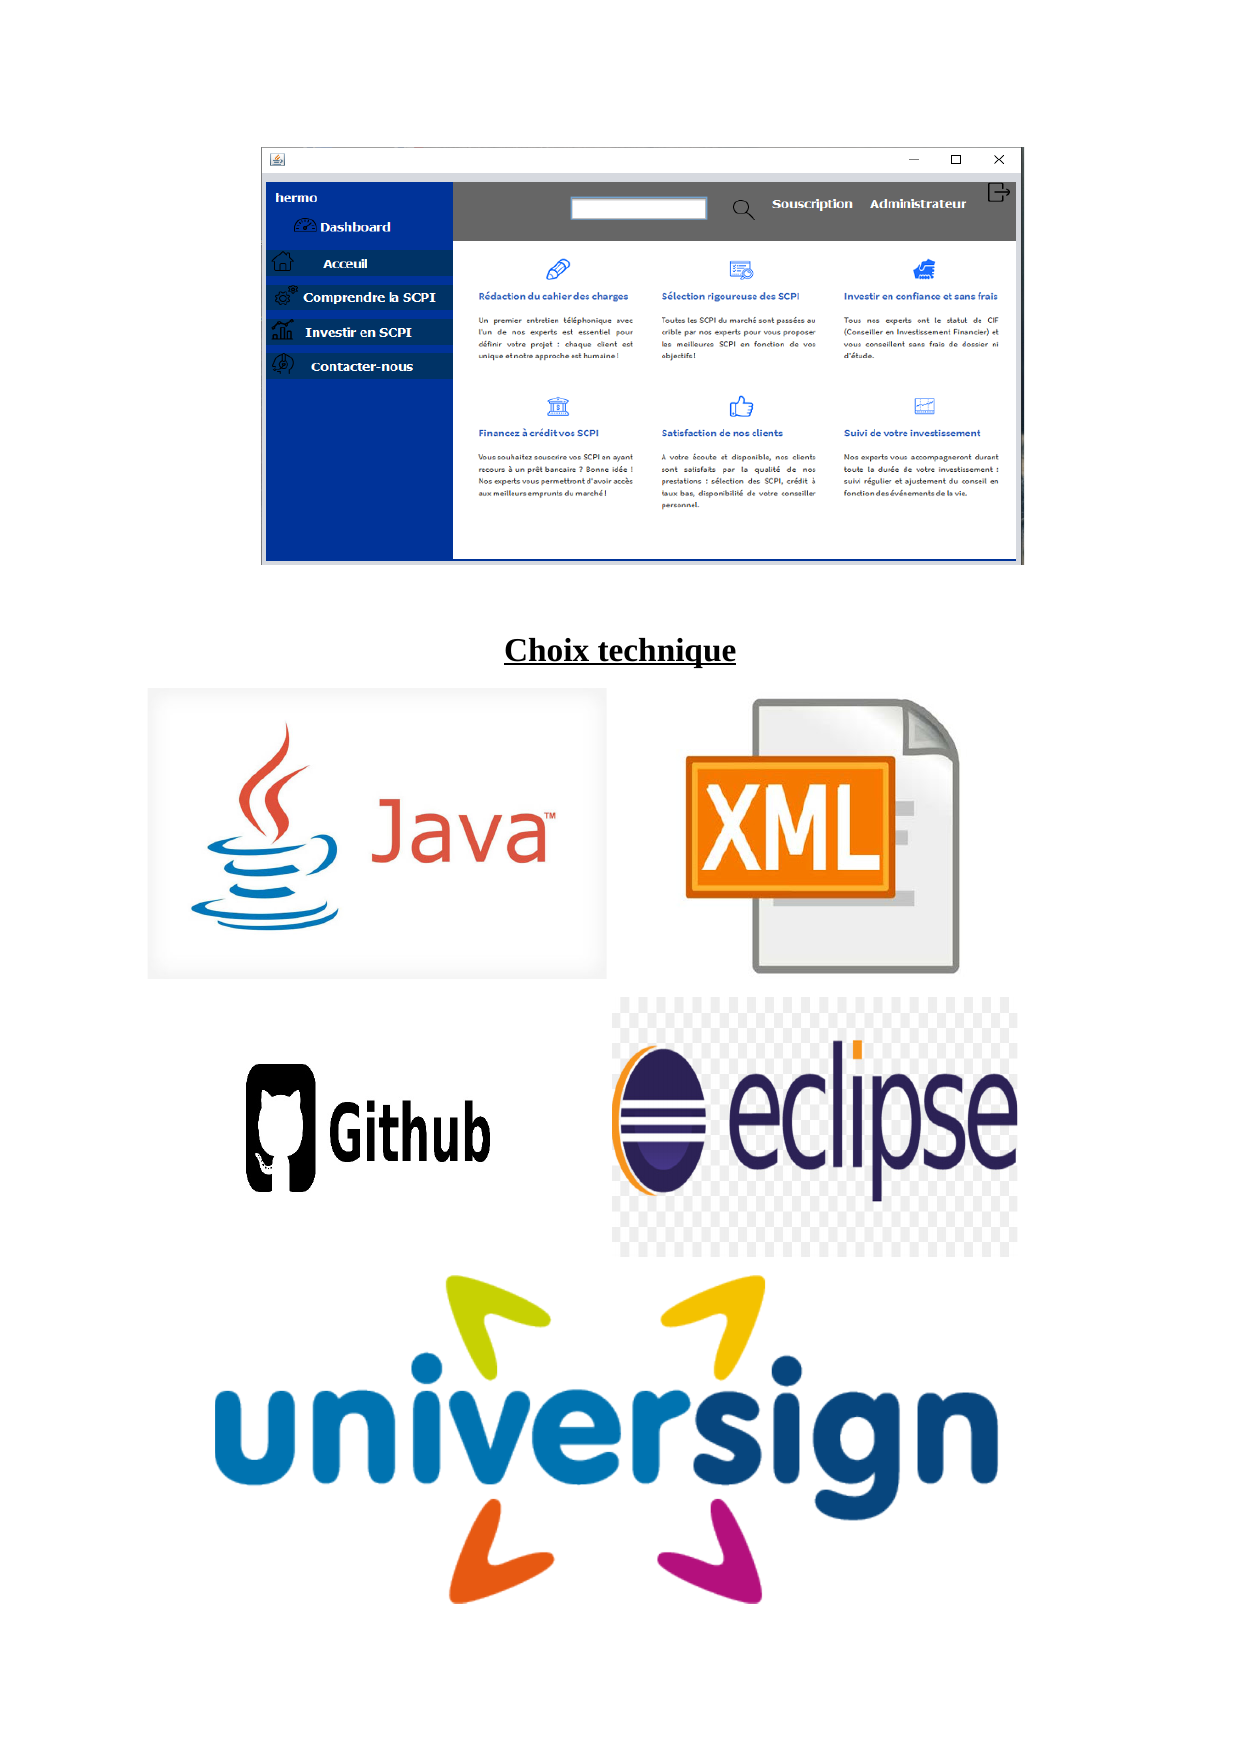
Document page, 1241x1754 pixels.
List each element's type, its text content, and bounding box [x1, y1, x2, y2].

picture [215, 1275, 999, 1604]
picture [147, 688, 607, 979]
picture [261, 147, 1025, 565]
text Choix technique [148, 630, 1093, 668]
picture [612, 997, 1018, 1257]
picture [147, 1003, 607, 1257]
picture [612, 688, 1048, 979]
